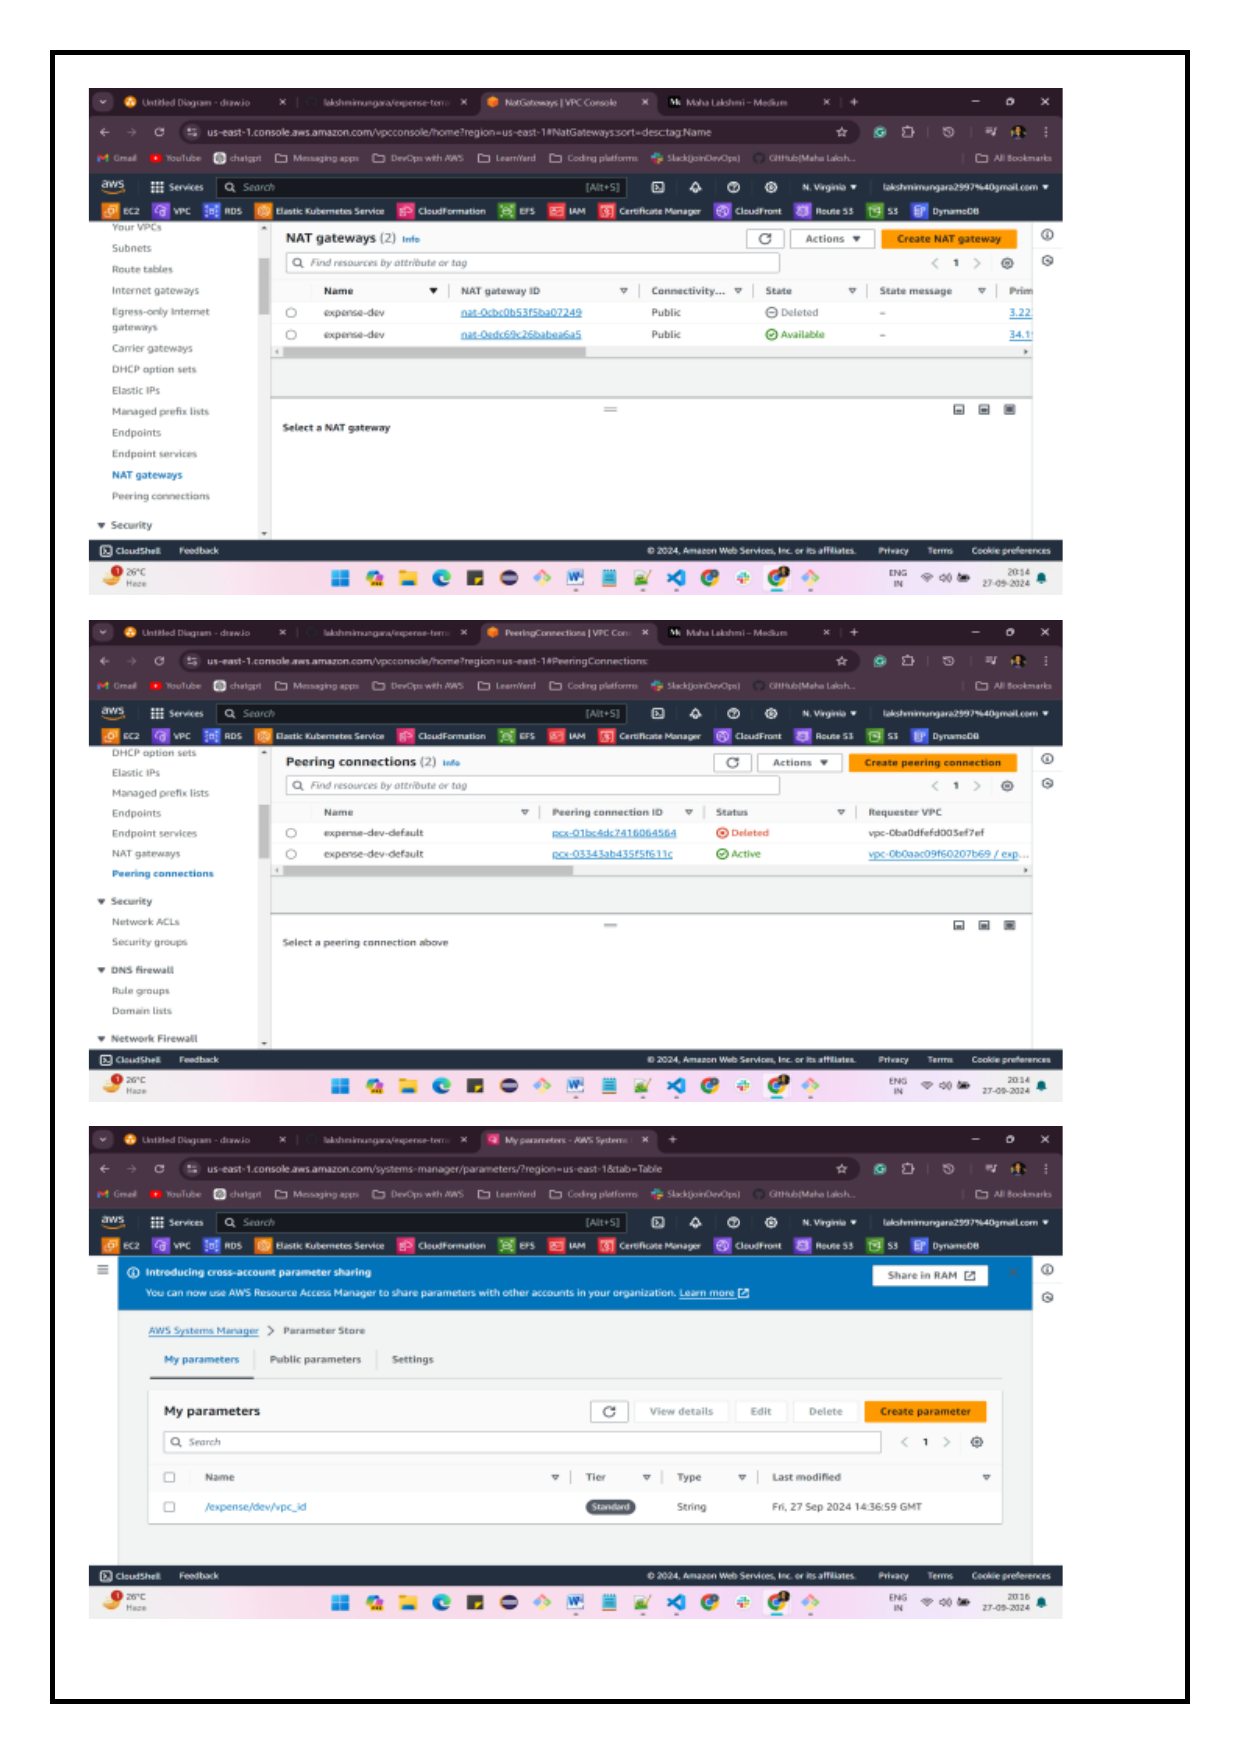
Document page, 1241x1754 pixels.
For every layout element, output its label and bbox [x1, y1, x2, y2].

picture [88, 620, 1063, 1102]
picture [88, 88, 1063, 595]
picture [88, 1126, 1063, 1619]
